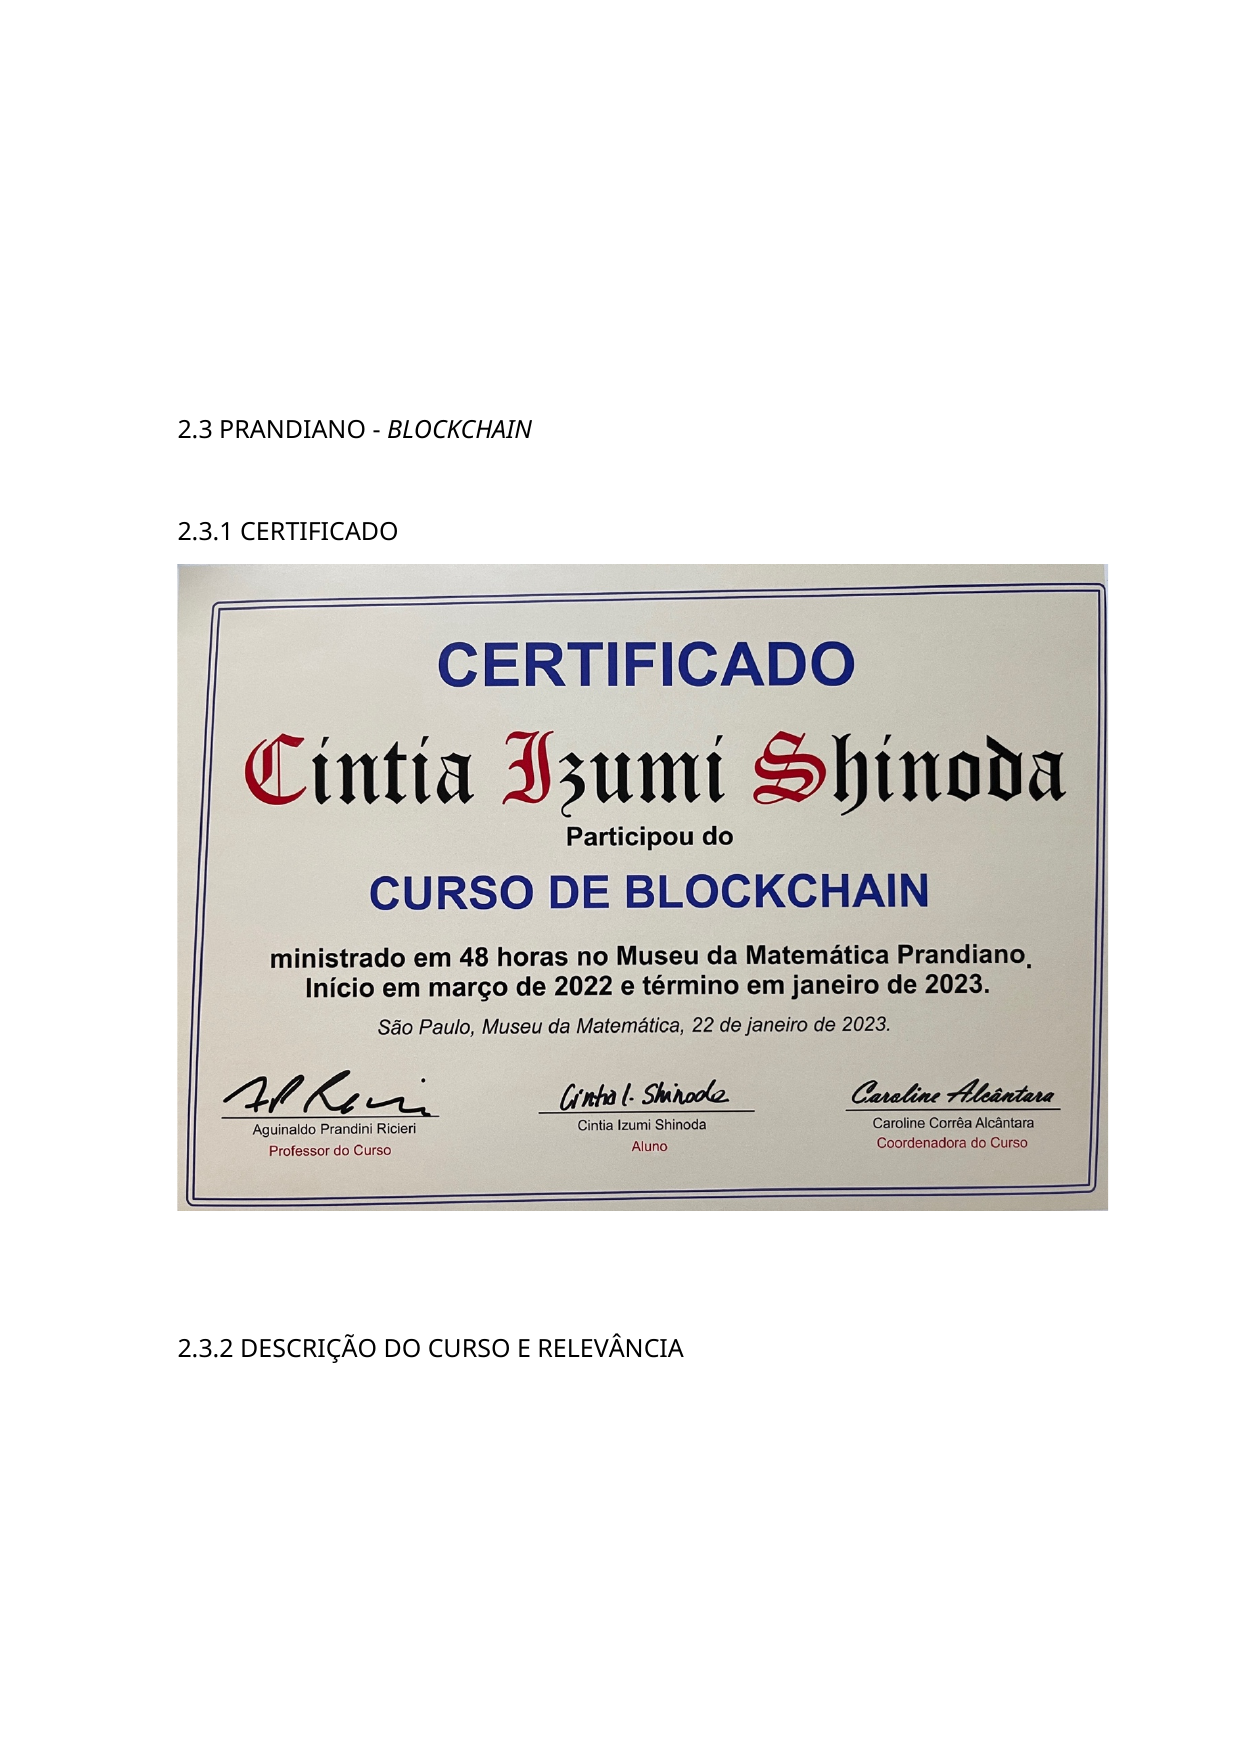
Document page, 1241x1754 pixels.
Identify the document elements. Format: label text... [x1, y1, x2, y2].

subtitle 2.3.2 DESCRIÇÃO DO CURSO E RELEVÂNCIA [177, 1331, 1122, 1365]
subtitle 2.3.1 CERTIFICADO [177, 514, 1122, 548]
table_header [177, 565, 1122, 1224]
subtitle 2.3 Prandiano - BLOCKCHAIN [177, 412, 1122, 446]
picture [177, 564, 1109, 1211]
